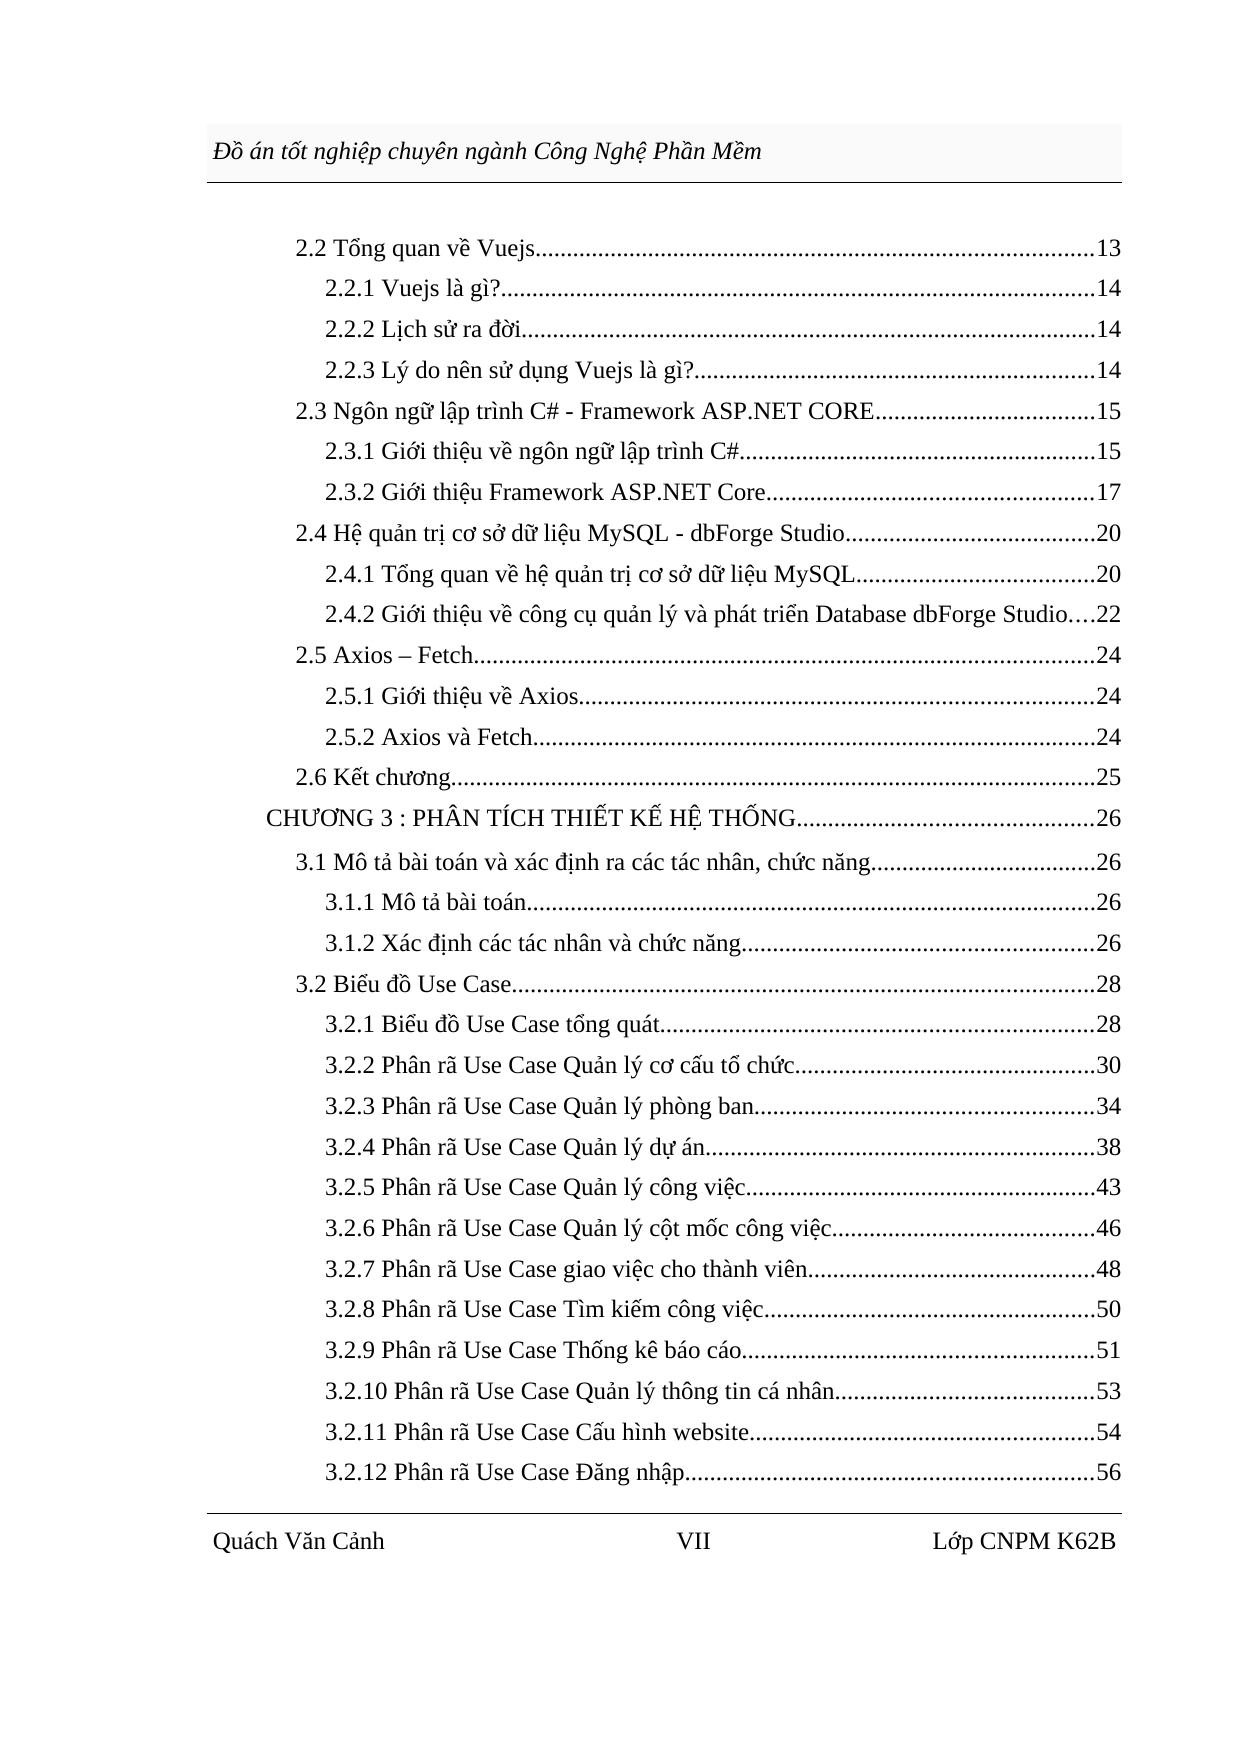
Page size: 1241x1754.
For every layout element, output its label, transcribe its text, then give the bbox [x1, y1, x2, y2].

text 2.3.2 Giới thiệu Framework ASP.NET Core 17 [266, 477, 1122, 506]
text 3.2.11 Phân rã Use Case Cấu hình website 54 [266, 1417, 1122, 1446]
text 2.2.1 Vuejs là gì? 14 [266, 273, 1122, 302]
text 2.5.2 Axios và Fetch 24 [266, 722, 1122, 750]
text 3.2.2 Phân rã Use Case Quản lý cơ cấu tổ chức 30 [266, 1050, 1122, 1079]
text 2.4.2 Giới thiệu về công cụ quản lý và phát triển Database dbForge Studio 22 [266, 599, 1122, 628]
text 3.2.7 Phân rã Use Case giao việc cho thành viên 48 [266, 1254, 1122, 1283]
text 3.1 Mô tả bài toán và xác định ra các tác nhân, chức năng 26 [236, 847, 1122, 875]
text 2.6 Kết chương 25 [236, 762, 1122, 791]
text 2.2.3 Lý do nên sử dụng Vuejs là gì? 14 [266, 355, 1122, 384]
text 3.2.6 Phân rã Use Case Quản lý cột mốc công việc 46 [266, 1213, 1122, 1242]
text 3.1.1 Mô tả bài toán 26 [266, 887, 1122, 916]
text 2.4.1 Tổng quan về hệ quản trị cơ sở dữ liệu MySQL 20 [266, 559, 1122, 587]
text 2.3.1 Giới thiệu về ngôn ngữ lập trình C# 15 [266, 436, 1122, 465]
text 3.2.3 Phân rã Use Case Quản lý phòng ban 34 [266, 1091, 1122, 1120]
text 3.2.9 Phân rã Use Case Thống kê báo cáo 51 [266, 1335, 1122, 1364]
text 3.2 Biểu đồ Use Case 28 [236, 969, 1122, 997]
text 2.5.1 Giới thiệu về Axios 24 [266, 681, 1122, 709]
text 2.2.2 Lịch sử ra đời 14 [266, 314, 1122, 343]
text 2.5 Axios – Fetch 24 [236, 640, 1122, 669]
text 3.2.12 Phân rã Use Case Đăng nhập 56 [266, 1457, 1122, 1486]
text 2.3 Ngôn ngữ lập trình C# - Framework ASP.NET CORE 15 [236, 396, 1122, 424]
text 3.2.4 Phân rã Use Case Quản lý dự án 38 [266, 1132, 1122, 1160]
text 3.2.8 Phân rã Use Case Tìm kiếm công việc 50 [266, 1294, 1122, 1323]
text 3.1.2 Xác định các tác nhân và chức năng 26 [266, 928, 1122, 957]
text 3.2.1 Biểu đồ Use Case tổng quát 28 [266, 1009, 1122, 1038]
text 3.2.10 Phân rã Use Case Quản lý thông tin cá nhân 53 [266, 1376, 1122, 1405]
text 3.2.5 Phân rã Use Case Quản lý công việc 43 [266, 1172, 1122, 1201]
text CHƯƠNG 3 : PHÂN TÍCH THIẾT KẾ HỆ THỐNG 26 [207, 803, 1122, 832]
text 2.4 Hệ quản trị cơ sở dữ liệu MySQL - dbForge Studio 20 [236, 518, 1122, 547]
text 2.2 Tổng quan về Vuejs 13 [236, 233, 1122, 262]
